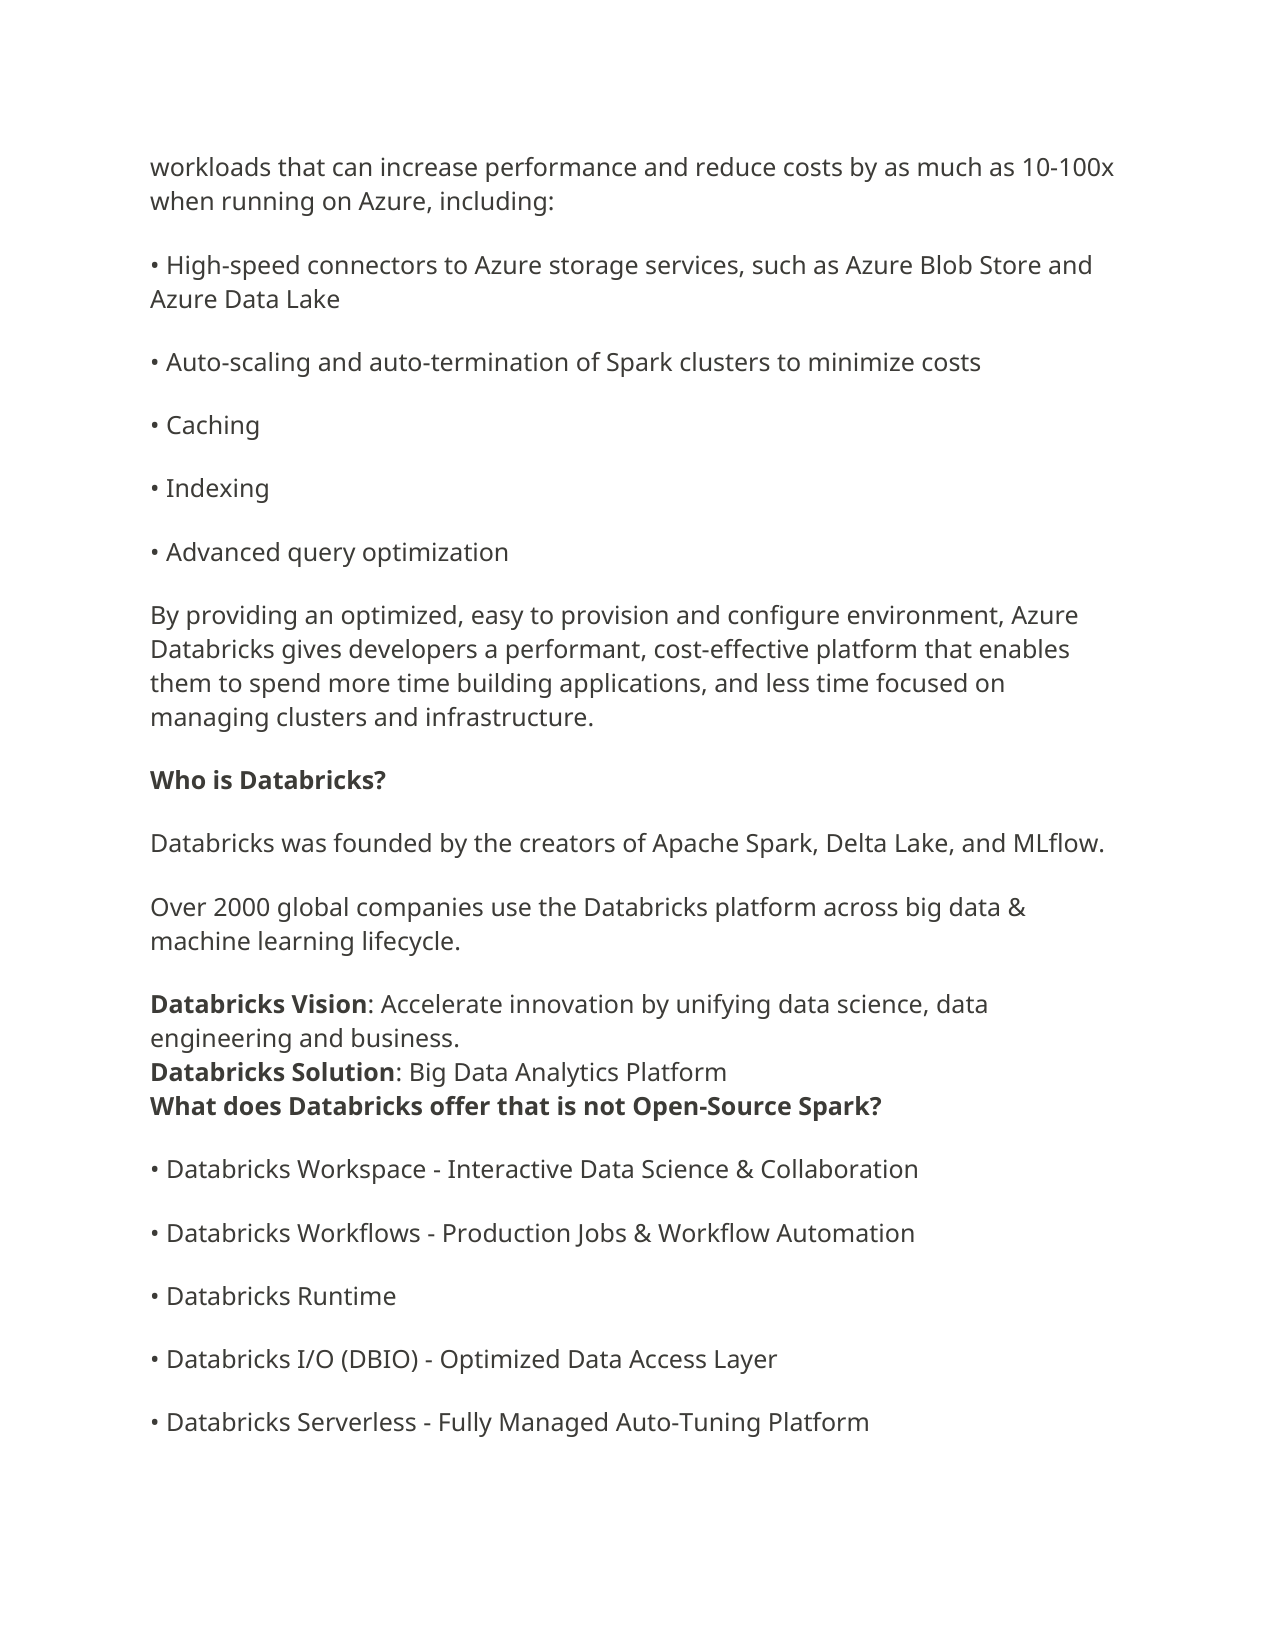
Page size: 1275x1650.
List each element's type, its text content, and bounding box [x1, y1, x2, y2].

text • Databricks Workspace - Interactive Data Science & Collaboration [150, 1152, 1125, 1186]
text • Caching [150, 408, 1125, 442]
text • Auto-scaling and auto-termination of Spark clusters to minimize costs [150, 344, 1125, 379]
text • Indexing [150, 471, 1125, 505]
text Databricks was founded by the creators of Apache Spark, Delta Lake, and MLflow. [150, 826, 1125, 860]
text Over 2000 global companies use the Databricks platform across big data & machine learning lifecycle. [150, 889, 1125, 957]
text • Databricks I/O (DBIO) - Optimized Data Access Layer [150, 1342, 1125, 1376]
text • Databricks Serverless - Fully Managed Auto-Tuning Platform [150, 1405, 1125, 1439]
text • Databricks Runtime [150, 1278, 1125, 1313]
text Databricks Vision: Accelerate innovation by unifying data science, data engineering and business. [150, 987, 1125, 1055]
text • High-speed connectors to Azure storage services, such as Azure Blob Store and Azure Data Lake [150, 247, 1125, 315]
text Who is Databricks? [150, 763, 1125, 797]
text Databricks Solution: Big Data Analytics Platform [150, 1055, 1125, 1089]
text What does Databricks offer that is not Open-Source Spark? [150, 1089, 1125, 1123]
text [150, 150, 1125, 218]
text • Databricks Workflows - Production Jobs & Workflow Automation [150, 1215, 1125, 1249]
text By providing an optimized, easy to provision and configure environment, Azure Databricks gives developers a performant, cost-effective platform that enables them to spend more time building applications, and less time focused on managing clusters and infrastructure. [150, 597, 1125, 734]
text • Advanced query optimization [150, 534, 1125, 568]
